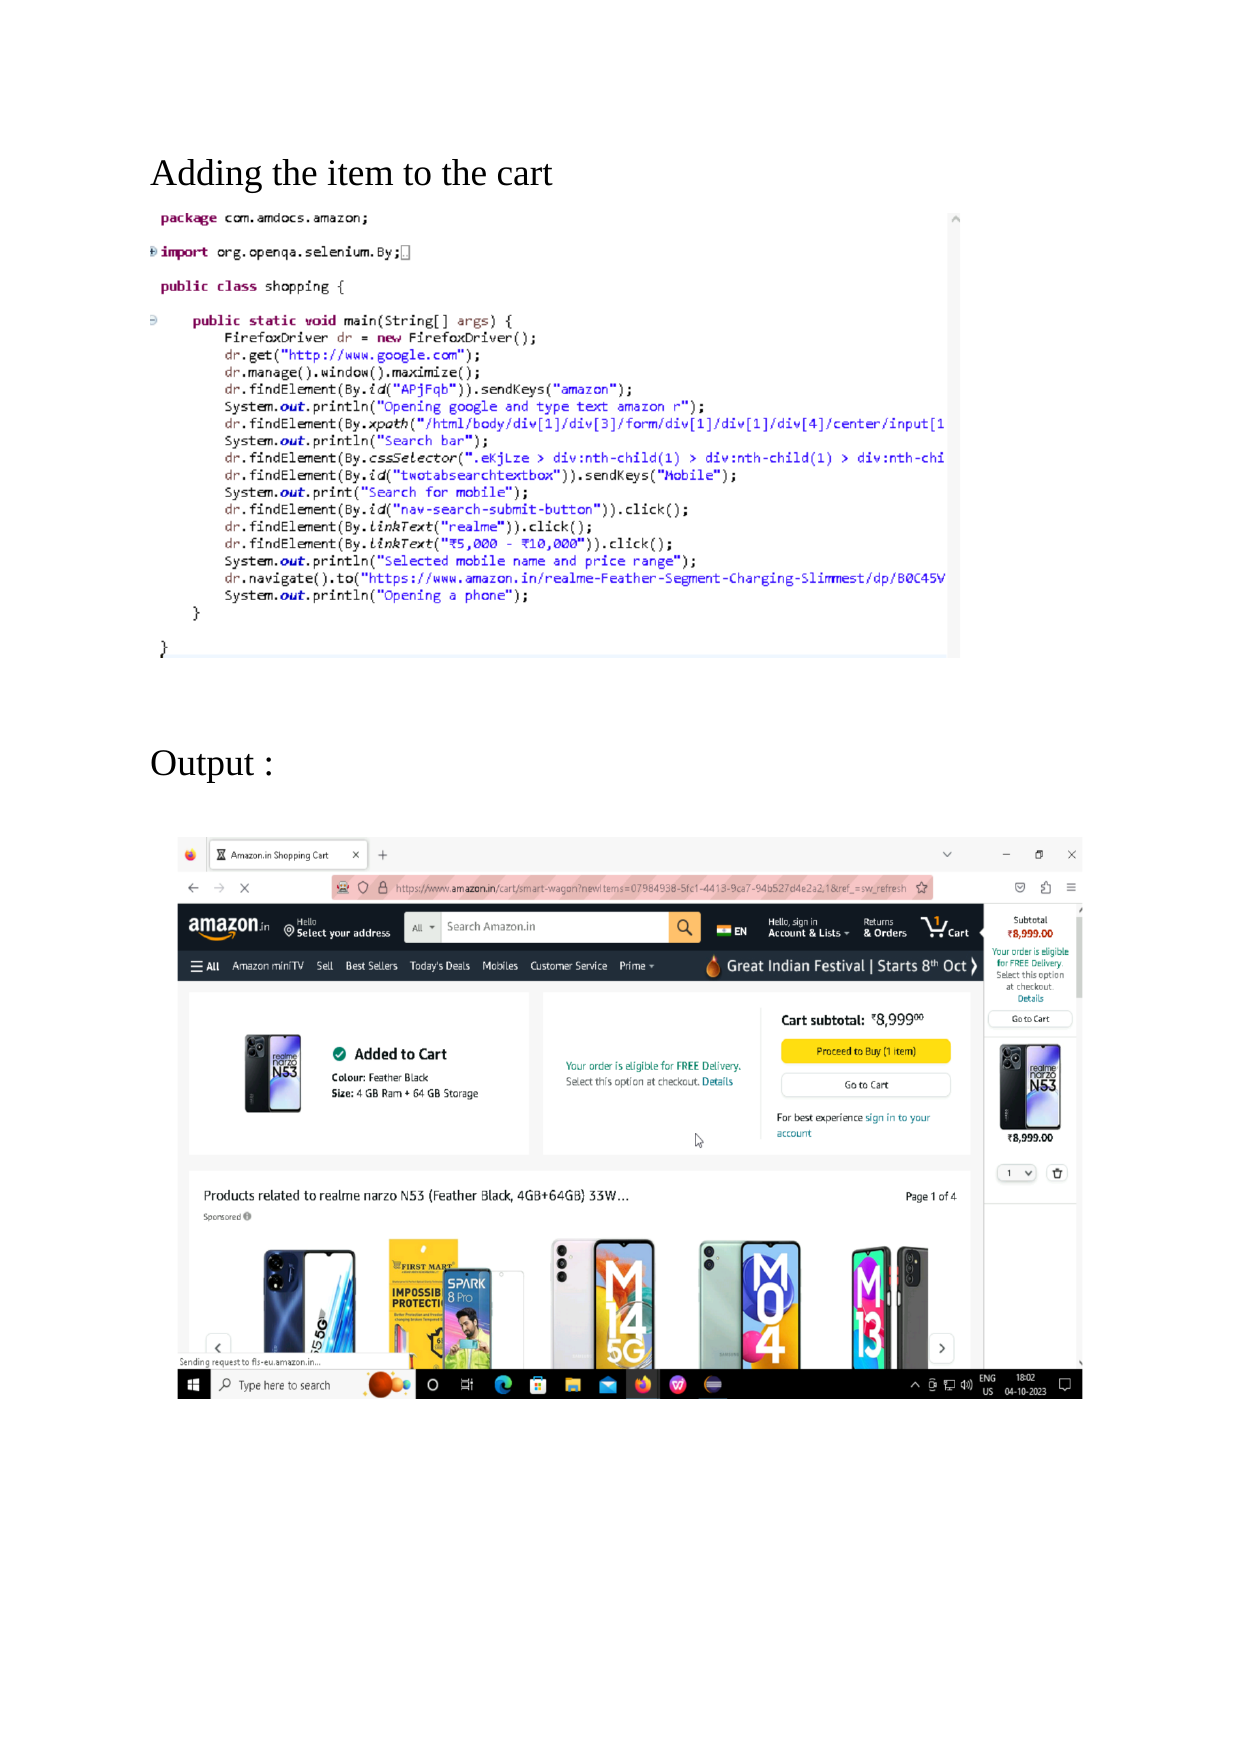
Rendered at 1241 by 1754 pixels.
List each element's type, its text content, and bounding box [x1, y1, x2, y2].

text Adding the item to the cart [150, 150, 1090, 193]
text Output : [150, 740, 1090, 783]
picture [150, 213, 961, 658]
picture [176, 837, 1082, 1397]
